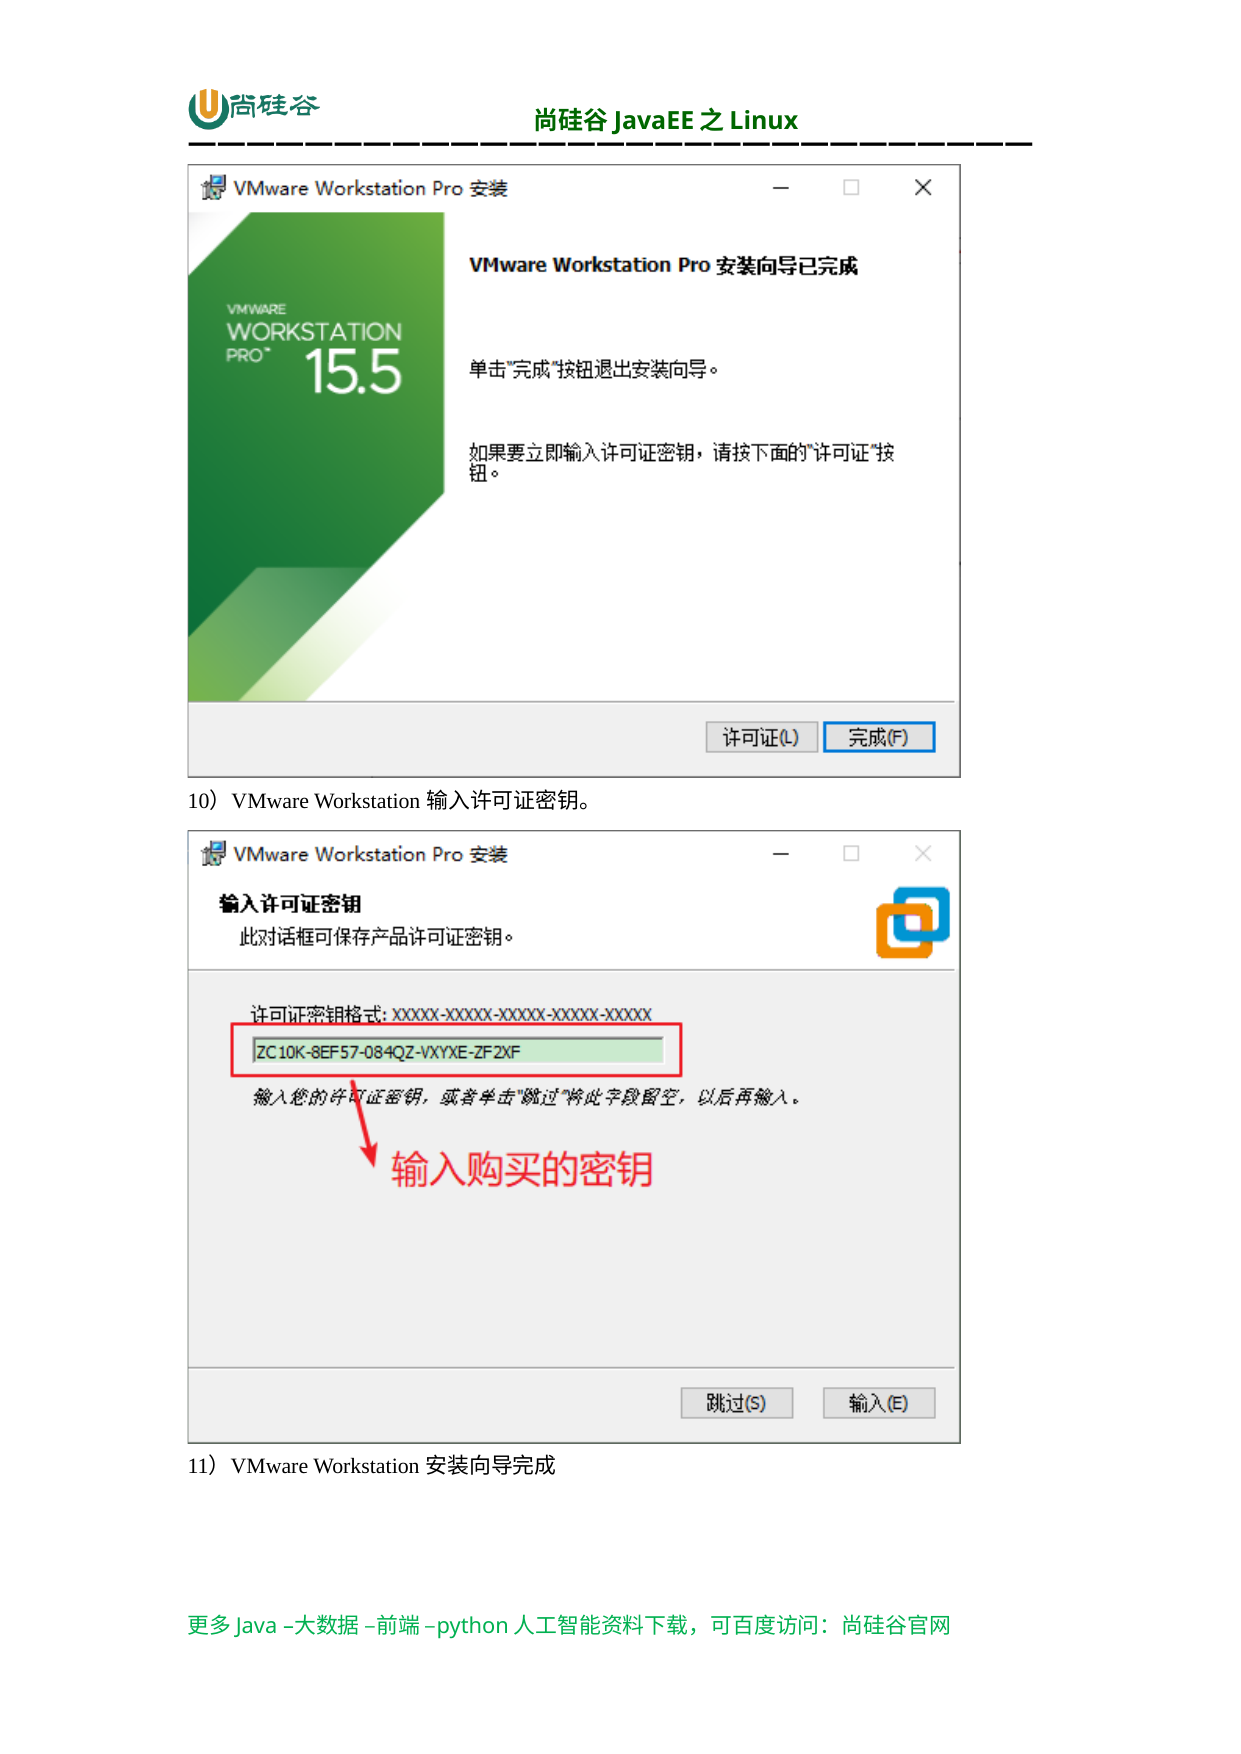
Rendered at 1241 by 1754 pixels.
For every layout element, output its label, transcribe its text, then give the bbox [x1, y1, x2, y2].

picture [187, 830, 961, 1444]
picture [187, 164, 961, 778]
text 10）VMware Workstation 输入许可证密钥。 [187, 782, 1053, 815]
text 11）VMware Workstation 安装向导完成 [187, 1448, 1053, 1481]
picture [187, 88, 320, 130]
